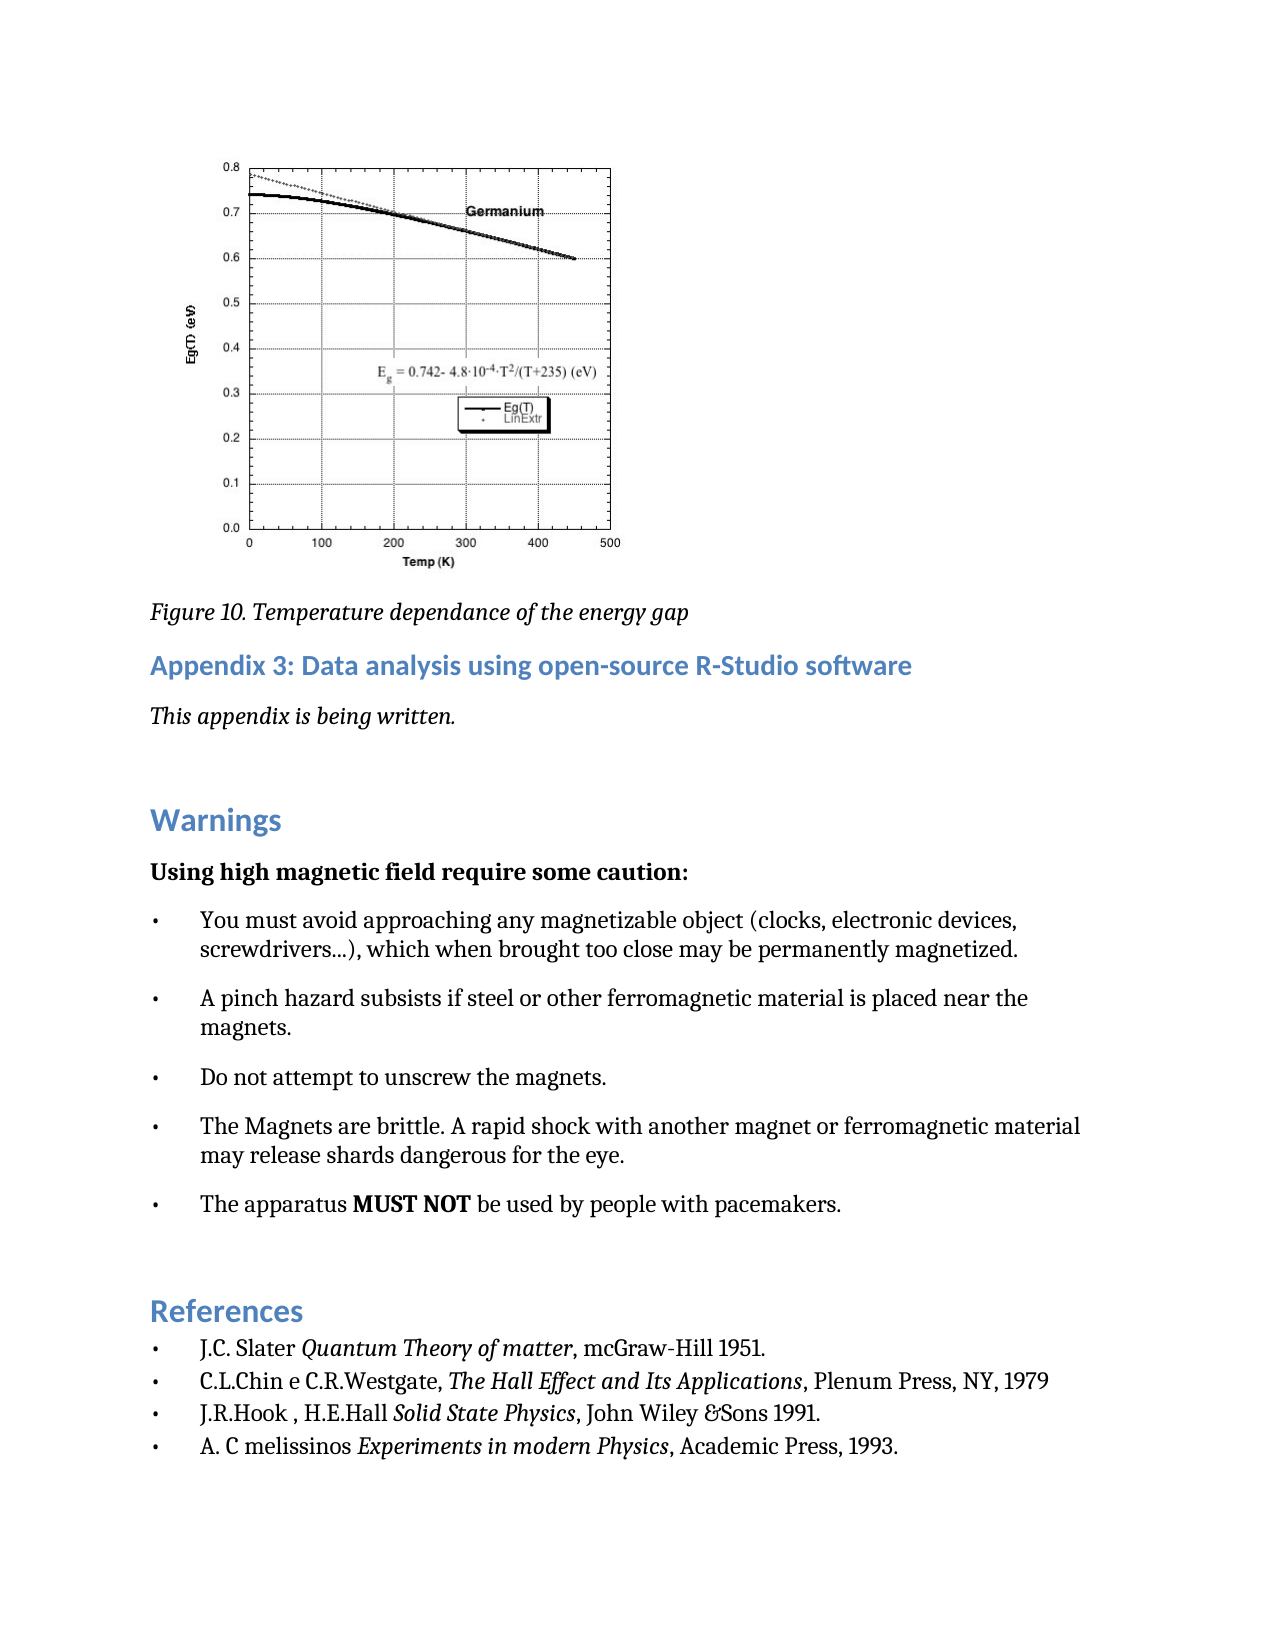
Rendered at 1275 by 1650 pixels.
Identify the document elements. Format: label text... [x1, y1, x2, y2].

subtitle Warnings [150, 799, 1125, 839]
list C.L.Chin e C.R.Westgate, The Hall Effect and Its Applications, Plenum Press, NY, 1979 [150, 1367, 1125, 1395]
list Do not attempt to unscrew the magnets. [150, 1062, 1125, 1091]
list The apparatus MUST NOT be used by people with pacemakers. [150, 1190, 1125, 1219]
list J.C. Slater Quantum Theory of matter, mcGraw-Hill 1951. [150, 1334, 1125, 1363]
list You must avoid approaching any magnetizable object (clocks, electronic devices, screwdrivers...), which when brought too close may be permanently magnetized. [150, 906, 1125, 963]
text Using high magnetic field require some caution: [150, 858, 1125, 887]
subtitle Appendix 3: Data analysis using open-source R-Studio software [150, 647, 1125, 683]
subtitle References [150, 1289, 1125, 1330]
list The Magnets are brittle. A rapid shock with another magnet or ferromagnetic material may release shards dangerous for the eye. [150, 1112, 1125, 1169]
picture [168, 150, 625, 577]
text Figure 10. Temperature dependance of the energy gap [150, 598, 1125, 627]
list A. C melissinos Experiments in modern Physics, Academic Press, 1993. [150, 1432, 1125, 1460]
list A pinch hazard subsists if steel or other ferromagnetic material is placed near the magnets. [150, 984, 1125, 1042]
list J.R.Hook , H.E.Hall Solid State Physics, John Wiley &Sons 1991. [150, 1399, 1125, 1428]
text This appendix is being written. [150, 702, 1125, 731]
